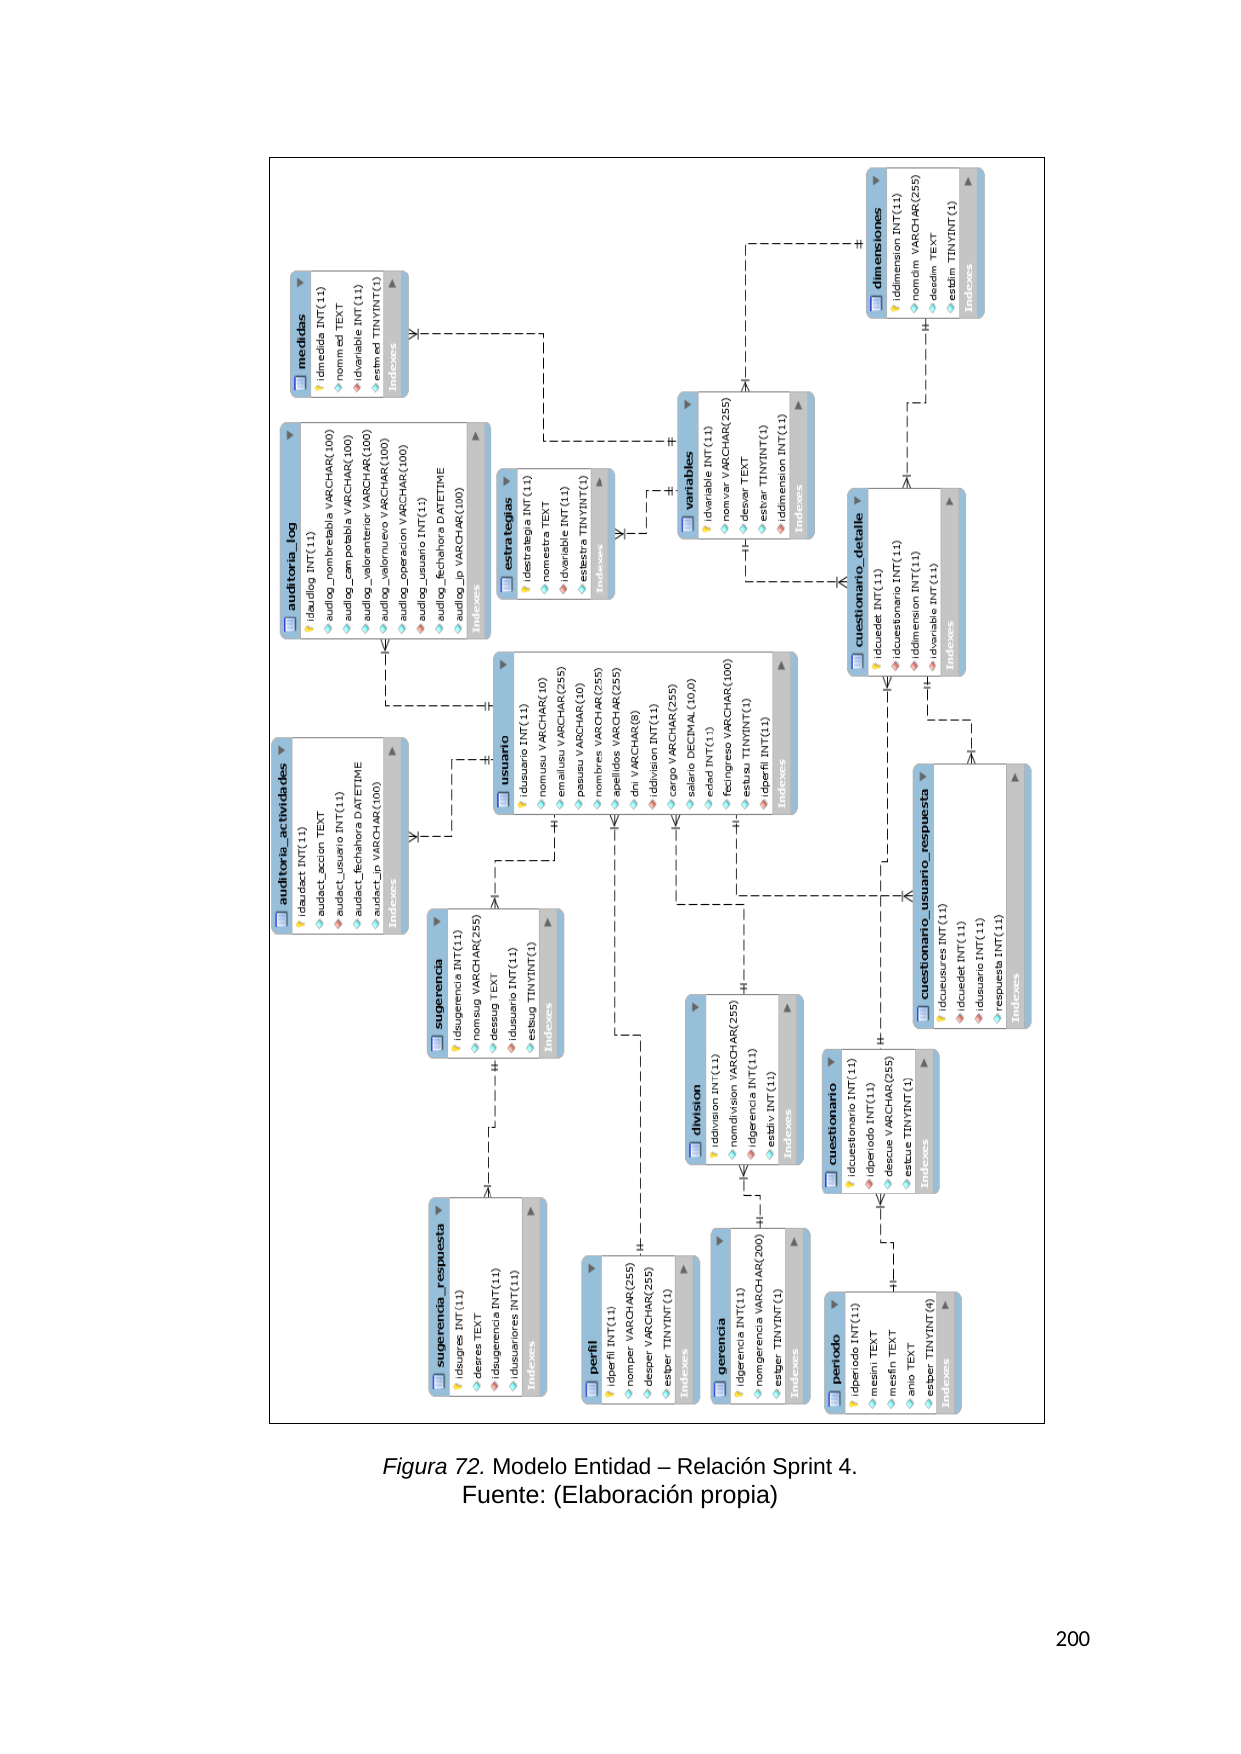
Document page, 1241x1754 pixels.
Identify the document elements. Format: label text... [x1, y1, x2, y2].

text Fuente: (Elaboración propia) [150, 1479, 1090, 1508]
text Figura 72. Modelo Entidad – Relación Sprint 4. [150, 1453, 1090, 1479]
picture [270, 159, 1044, 1423]
